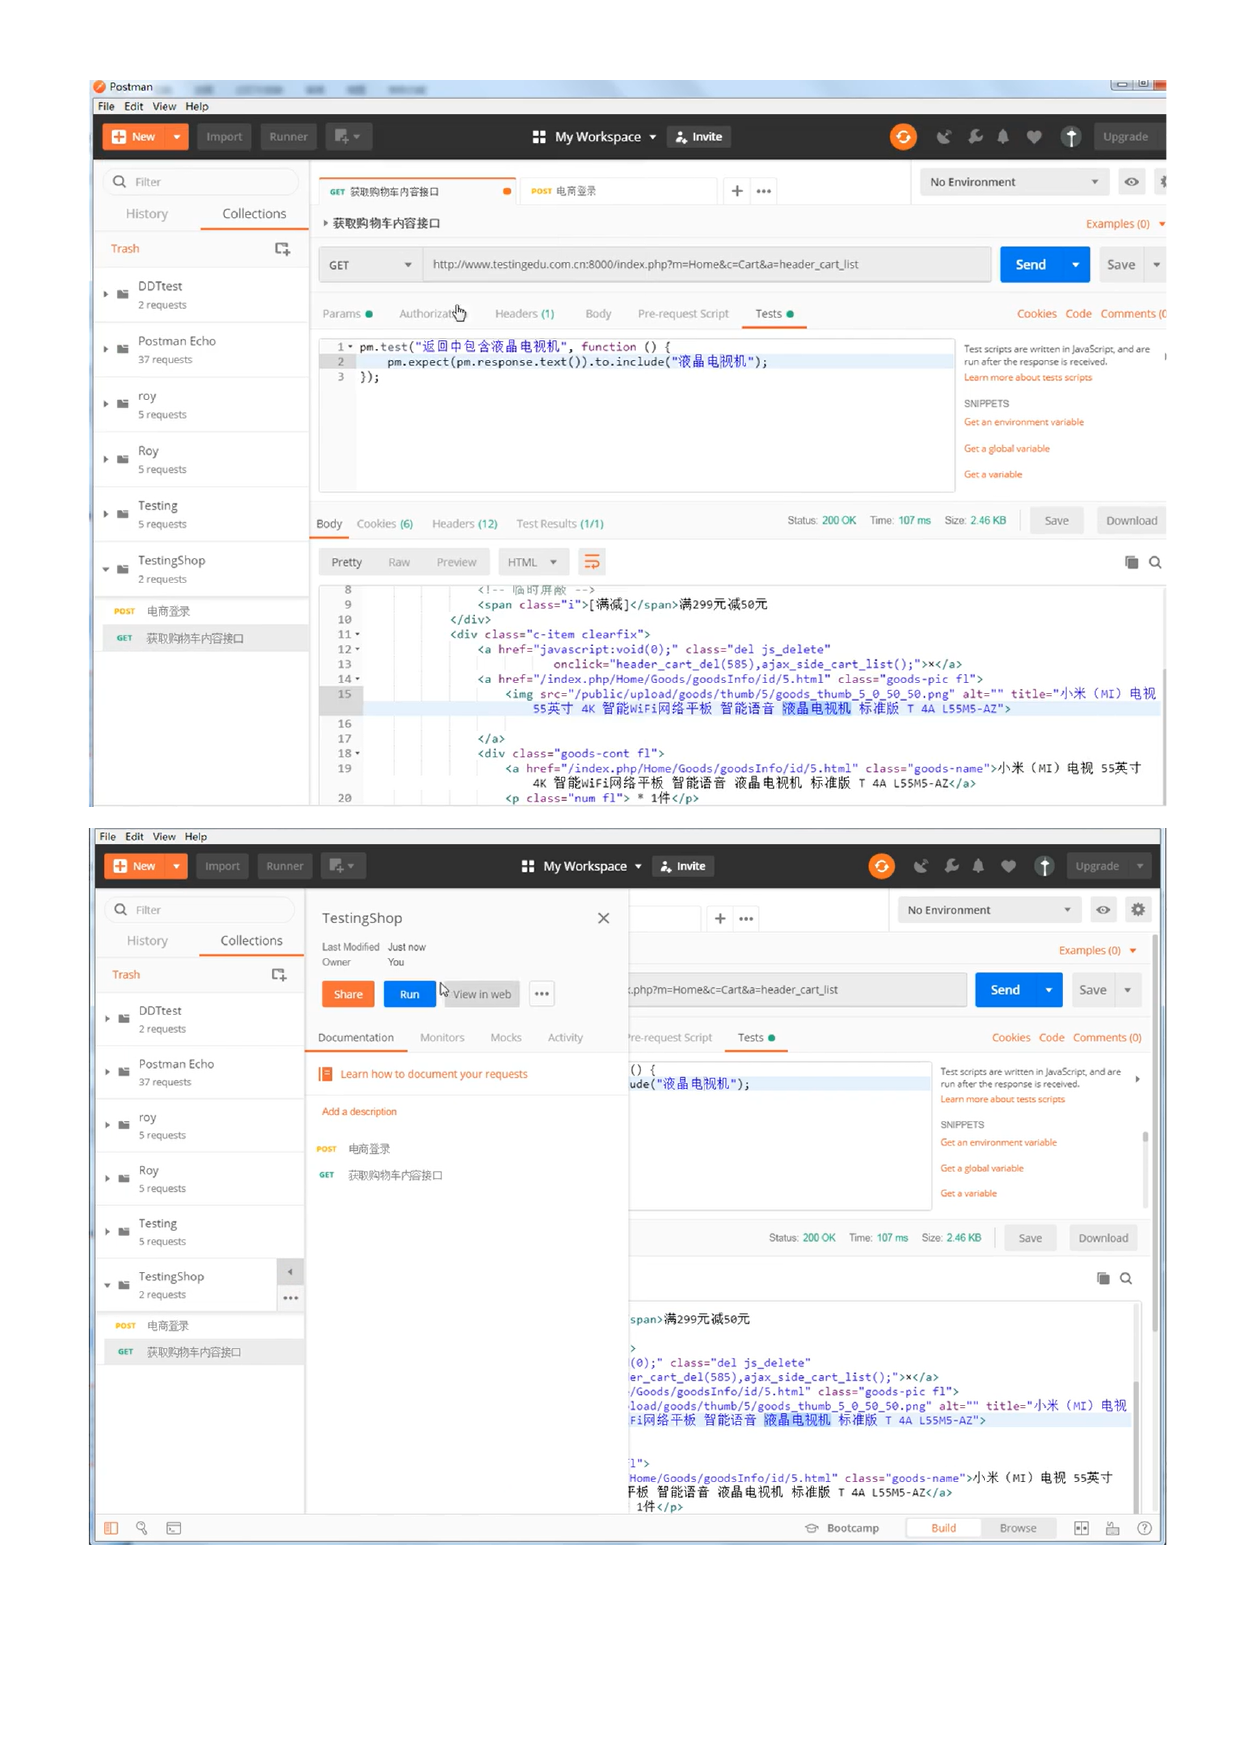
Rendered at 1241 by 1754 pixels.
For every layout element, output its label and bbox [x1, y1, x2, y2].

picture [88, 80, 1167, 807]
picture [88, 828, 1167, 1545]
